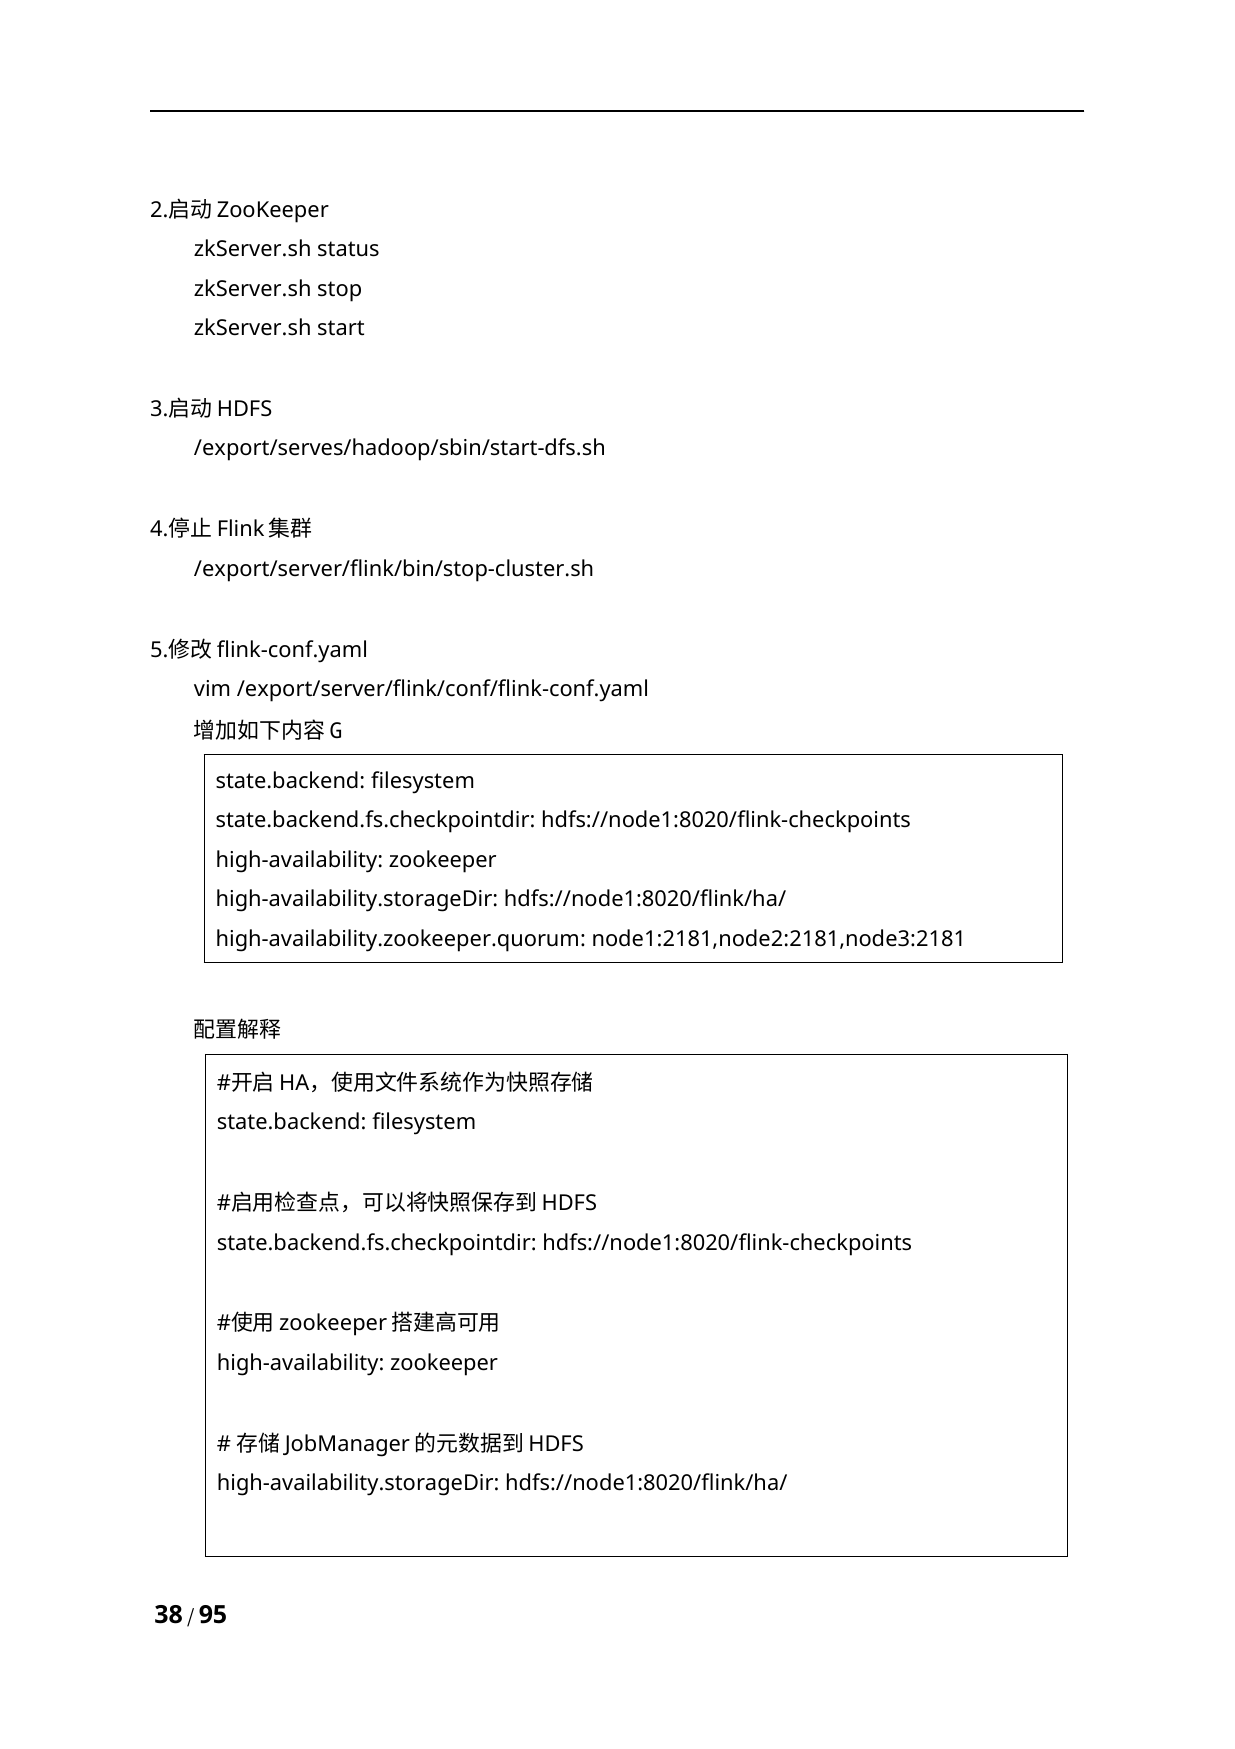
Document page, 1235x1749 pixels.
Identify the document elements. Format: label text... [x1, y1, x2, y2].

text /export/serves/hadoop/sbin/start-dfs.sh [150, 432, 1084, 462]
text 增加如下内容G [150, 713, 1084, 744]
text zkServer.sh start [150, 312, 1084, 342]
text vim /export/server/flink/conf/flink-conf.yaml [150, 673, 1084, 703]
text 3.启动HDFS [150, 391, 1084, 423]
text /export/server/flink/bin/stop-cluster.sh [150, 553, 1084, 583]
text 4.停止Flink集群 [150, 511, 1084, 543]
text zkServer.sh status [150, 233, 1084, 263]
text 5.修改flink-conf.yaml [150, 632, 1084, 663]
text 2.启动ZooKeeper [150, 192, 1084, 223]
table_header state.backend: filesystem state.backend.fs.checkpointdir: hdfs://node1:8020/flink-checkpoints high-availability: zookeeper high-availability.storageDir: hdfs://node1:8020/flink/ha/ high-availability.zookeeper.quorum: node1:2181,node2:2181,node3:2181 [205, 755, 1062, 962]
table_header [206, 1055, 1067, 1556]
text 配置解释 [150, 1012, 1084, 1044]
text zkServer.sh stop [150, 272, 1084, 302]
